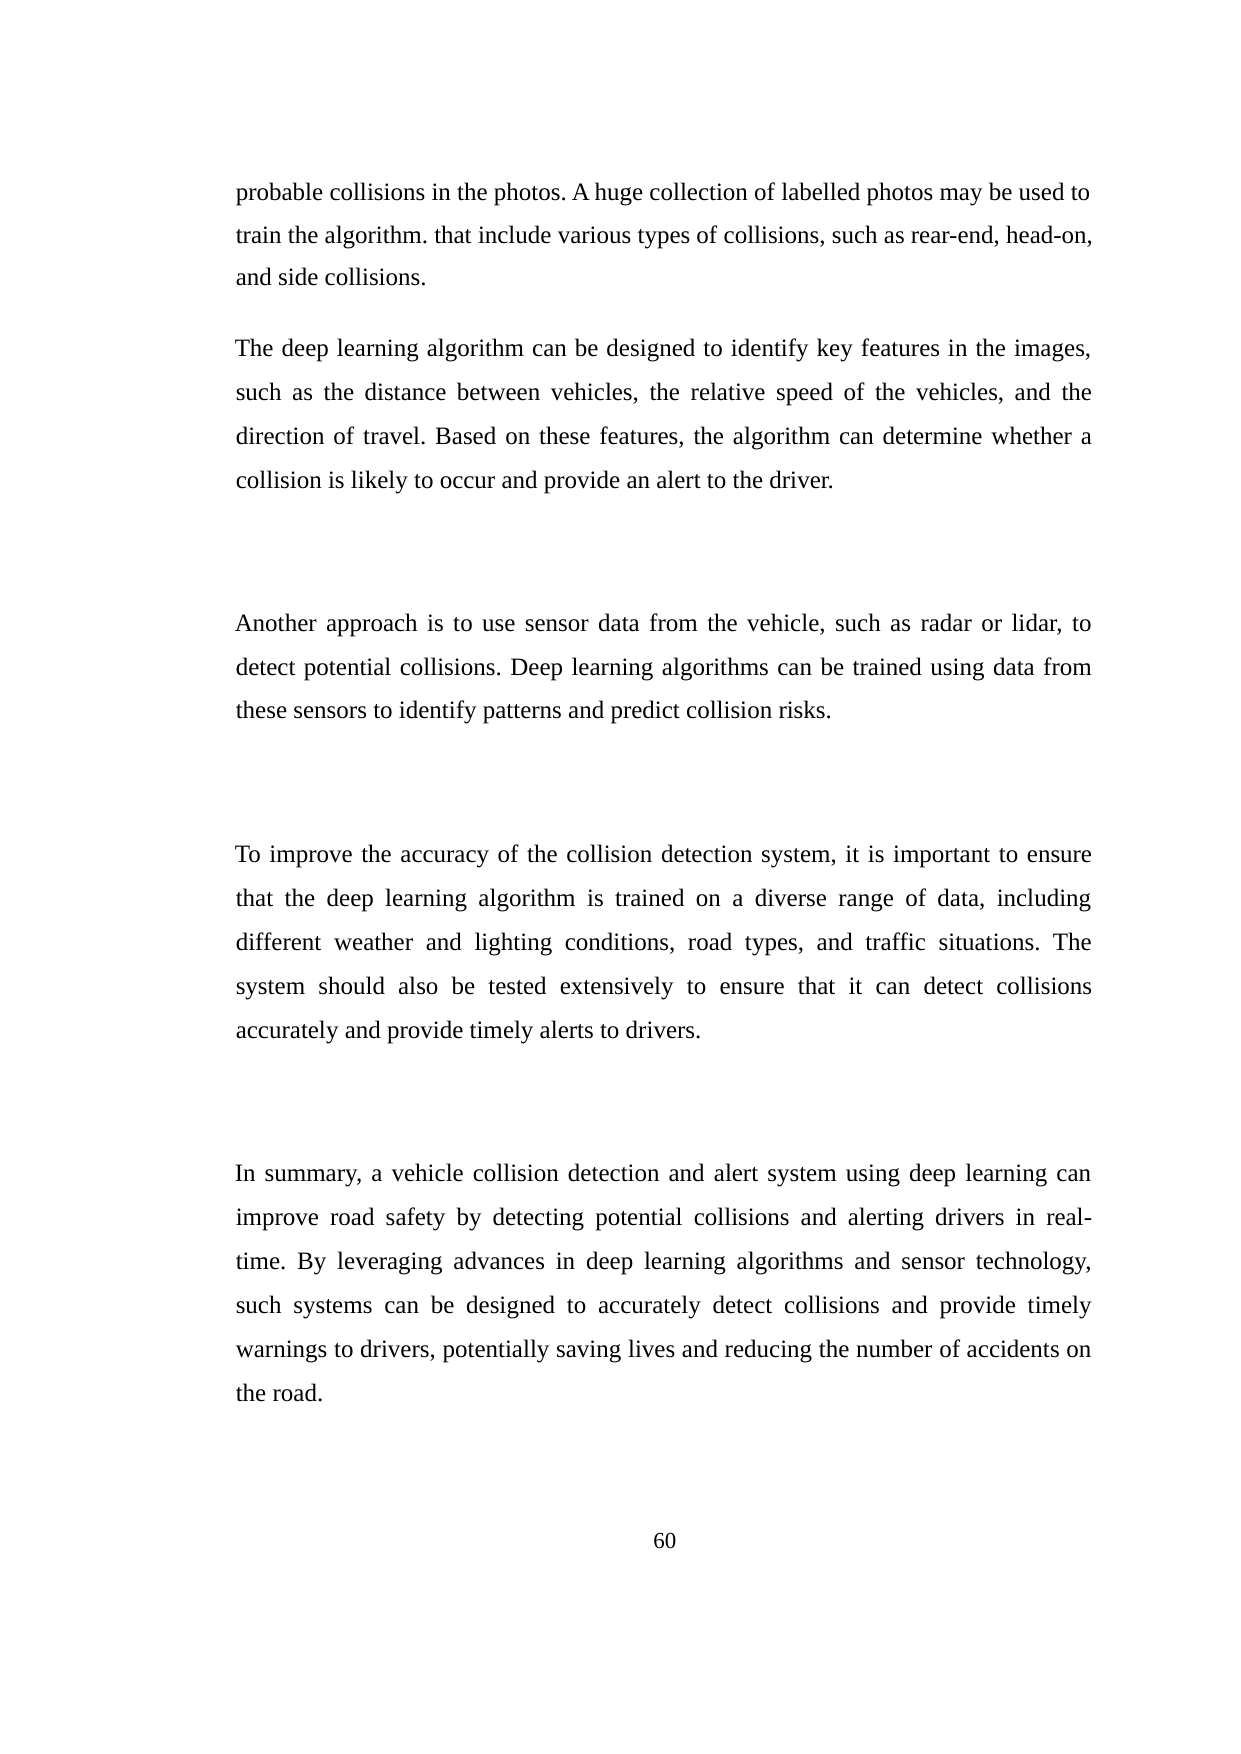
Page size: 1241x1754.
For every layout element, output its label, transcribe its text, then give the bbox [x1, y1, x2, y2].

text To improve the accuracy of the collision detection system, it is important to ensure that the deep learning algorithm is trained on a diverse range of data, including different weather and lighting conditions, road types, and traffic situations. The system should also be tested extensively to ensure that it can detect collisions accurately and provide timely alerts to drivers. [234, 839, 1093, 1044]
text The deep learning algorithm can be designed to identify key features in the images, such as the distance between vehicles, the relative speed of the vehicles, and the direction of travel. Based on these features, the algorithm can determine whether a collision is likely to occur and provide an alert to the driver. [234, 333, 1093, 493]
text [234, 177, 1101, 291]
text In summary, a vehicle collision detection and alert system using deep learning can improve road safety by detecting potential collisions and alerting drivers in real- time. By leveraging advances in deep learning algorithms and sensor technology, such systems can be designed to accurately detect collisions and provide timely warnings to drivers, potentially saving lives and reducing the number of accidents on the road. [234, 1158, 1093, 1407]
text Another approach is to use sensor data from the vehicle, such as radar or lidar, to detect potential collisions. Deep learning algorithms can be trained using data from these sensors to identify patterns and predict collision risks. [234, 608, 1093, 724]
